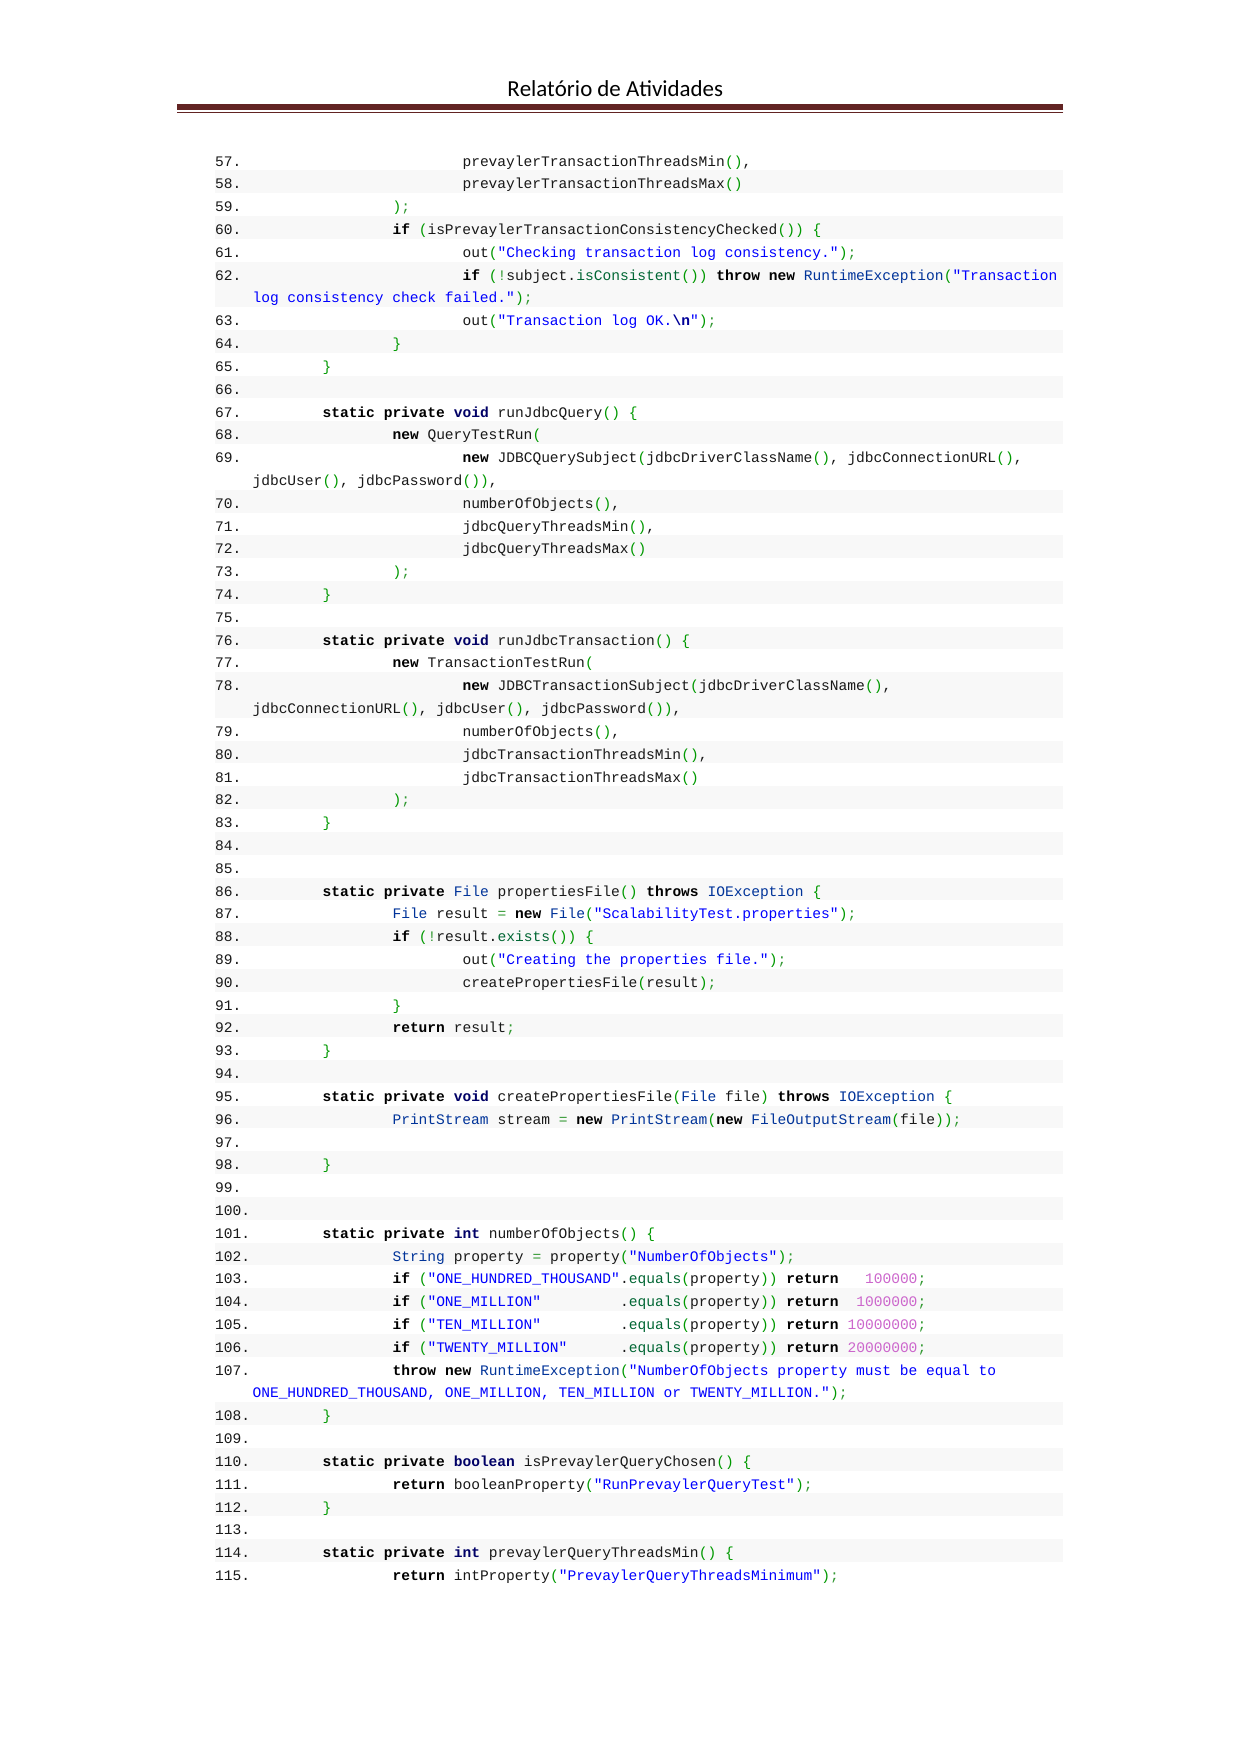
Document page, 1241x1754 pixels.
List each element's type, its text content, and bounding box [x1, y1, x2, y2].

list jdbcQueryThreadsMax() [215, 535, 1063, 558]
list static private void runJdbcQuery() { [215, 398, 1063, 421]
list static private int numberOfObjects() { [215, 1220, 1063, 1243]
list prevaylerTransactionThreadsMin(), [215, 148, 1063, 170]
list jdbcTransactionThreadsMax() [215, 763, 1063, 786]
list } [215, 581, 1063, 604]
list return booleanProperty("RunPrevaylerQueryTest"); [215, 1471, 1063, 1493]
list jdbcQueryThreadsMin(), [215, 513, 1063, 535]
list numberOfObjects(), [215, 490, 1063, 513]
list prevaylerTransactionThreadsMax() [215, 170, 1063, 193]
list } [215, 1402, 1063, 1425]
list out("Transaction log OK.\n"); [215, 307, 1063, 330]
list } [215, 992, 1063, 1014]
list if ("ONE_MILLION" .equals(property)) return 1000000; [215, 1288, 1063, 1311]
list out("Checking transaction log consistency."); [215, 239, 1063, 262]
list ); [215, 786, 1063, 809]
list throw new RuntimeException("NumberOfObjects property must be equal to ONE_HUNDRED_THOUSAND, ONE_MILLION, TEN_MILLION or TWENTY_MILLION."); [215, 1357, 1063, 1402]
list if (isPrevaylerTransactionConsistencyChecked()) { [215, 216, 1063, 239]
list File result = new File("ScalabilityTest.properties"); [215, 900, 1063, 923]
list new TransactionTestRun( [215, 649, 1063, 672]
list return result; [215, 1014, 1063, 1037]
list String property = property("NumberOfObjects"); [215, 1243, 1063, 1265]
list } [215, 809, 1063, 832]
list static private int prevaylerQueryThreadsMin() { [215, 1539, 1063, 1562]
list if (!subject.isConsistent()) throw new RuntimeException("Transaction log consistency check failed."); [215, 262, 1063, 307]
list static private boolean isPrevaylerQueryChosen() { [215, 1448, 1063, 1471]
list new QueryTestRun( [215, 421, 1063, 444]
list new JDBCQuerySubject(jdbcDriverClassName(), jdbcConnectionURL(), jdbcUser(), jdbcPassword()), [215, 444, 1063, 490]
list static private void runJdbcTransaction() { [215, 627, 1063, 649]
list } [215, 330, 1063, 353]
list numberOfObjects(), [215, 718, 1063, 741]
list jdbcTransactionThreadsMin(), [215, 741, 1063, 763]
list ); [215, 558, 1063, 581]
list if ("ONE_HUNDRED_THOUSAND".equals(property)) return 100000; [215, 1265, 1063, 1288]
list ); [215, 193, 1063, 216]
list if ("TEN_MILLION" .equals(property)) return 10000000; [215, 1311, 1063, 1334]
list createPropertiesFile(result); [215, 969, 1063, 992]
list new JDBCTransactionSubject(jdbcDriverClassName(), jdbcConnectionURL(), jdbcUser(), jdbcPassword()), [215, 672, 1063, 718]
list } [215, 1151, 1063, 1174]
list static private void createPropertiesFile(File file) throws IOException { [215, 1083, 1063, 1106]
list } [215, 353, 1063, 376]
list out("Creating the properties file."); [215, 946, 1063, 969]
list if ("TWENTY_MILLION" .equals(property)) return 20000000; [215, 1334, 1063, 1357]
list } [215, 1493, 1063, 1516]
list static private File propertiesFile() throws IOException { [215, 878, 1063, 900]
list PrintStream stream = new PrintStream(new FileOutputStream(file)); [215, 1106, 1063, 1128]
list } [215, 1037, 1063, 1060]
list return intProperty("PrevaylerQueryThreadsMinimum"); [215, 1562, 1063, 1585]
list if (!result.exists()) { [215, 923, 1063, 946]
